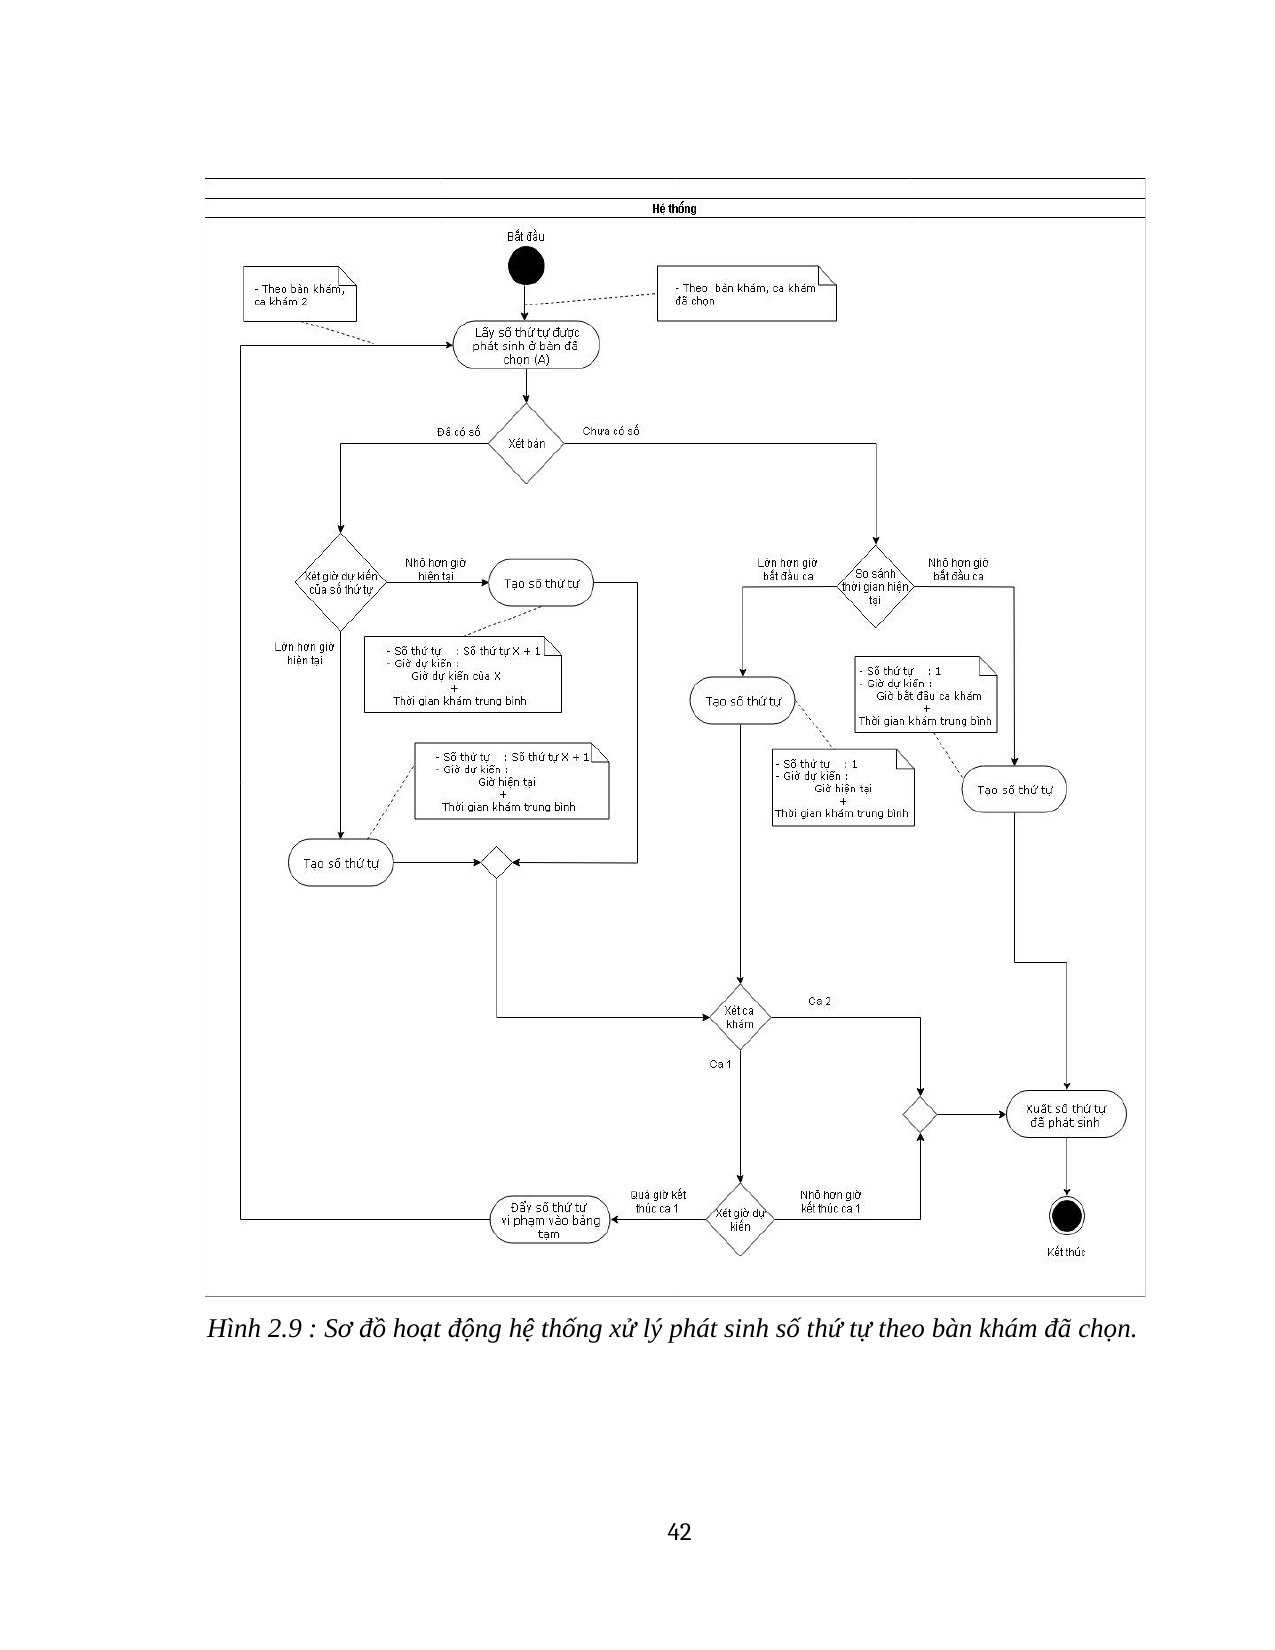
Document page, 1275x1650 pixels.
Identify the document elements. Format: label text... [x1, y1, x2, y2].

picture [205, 178, 1146, 1297]
